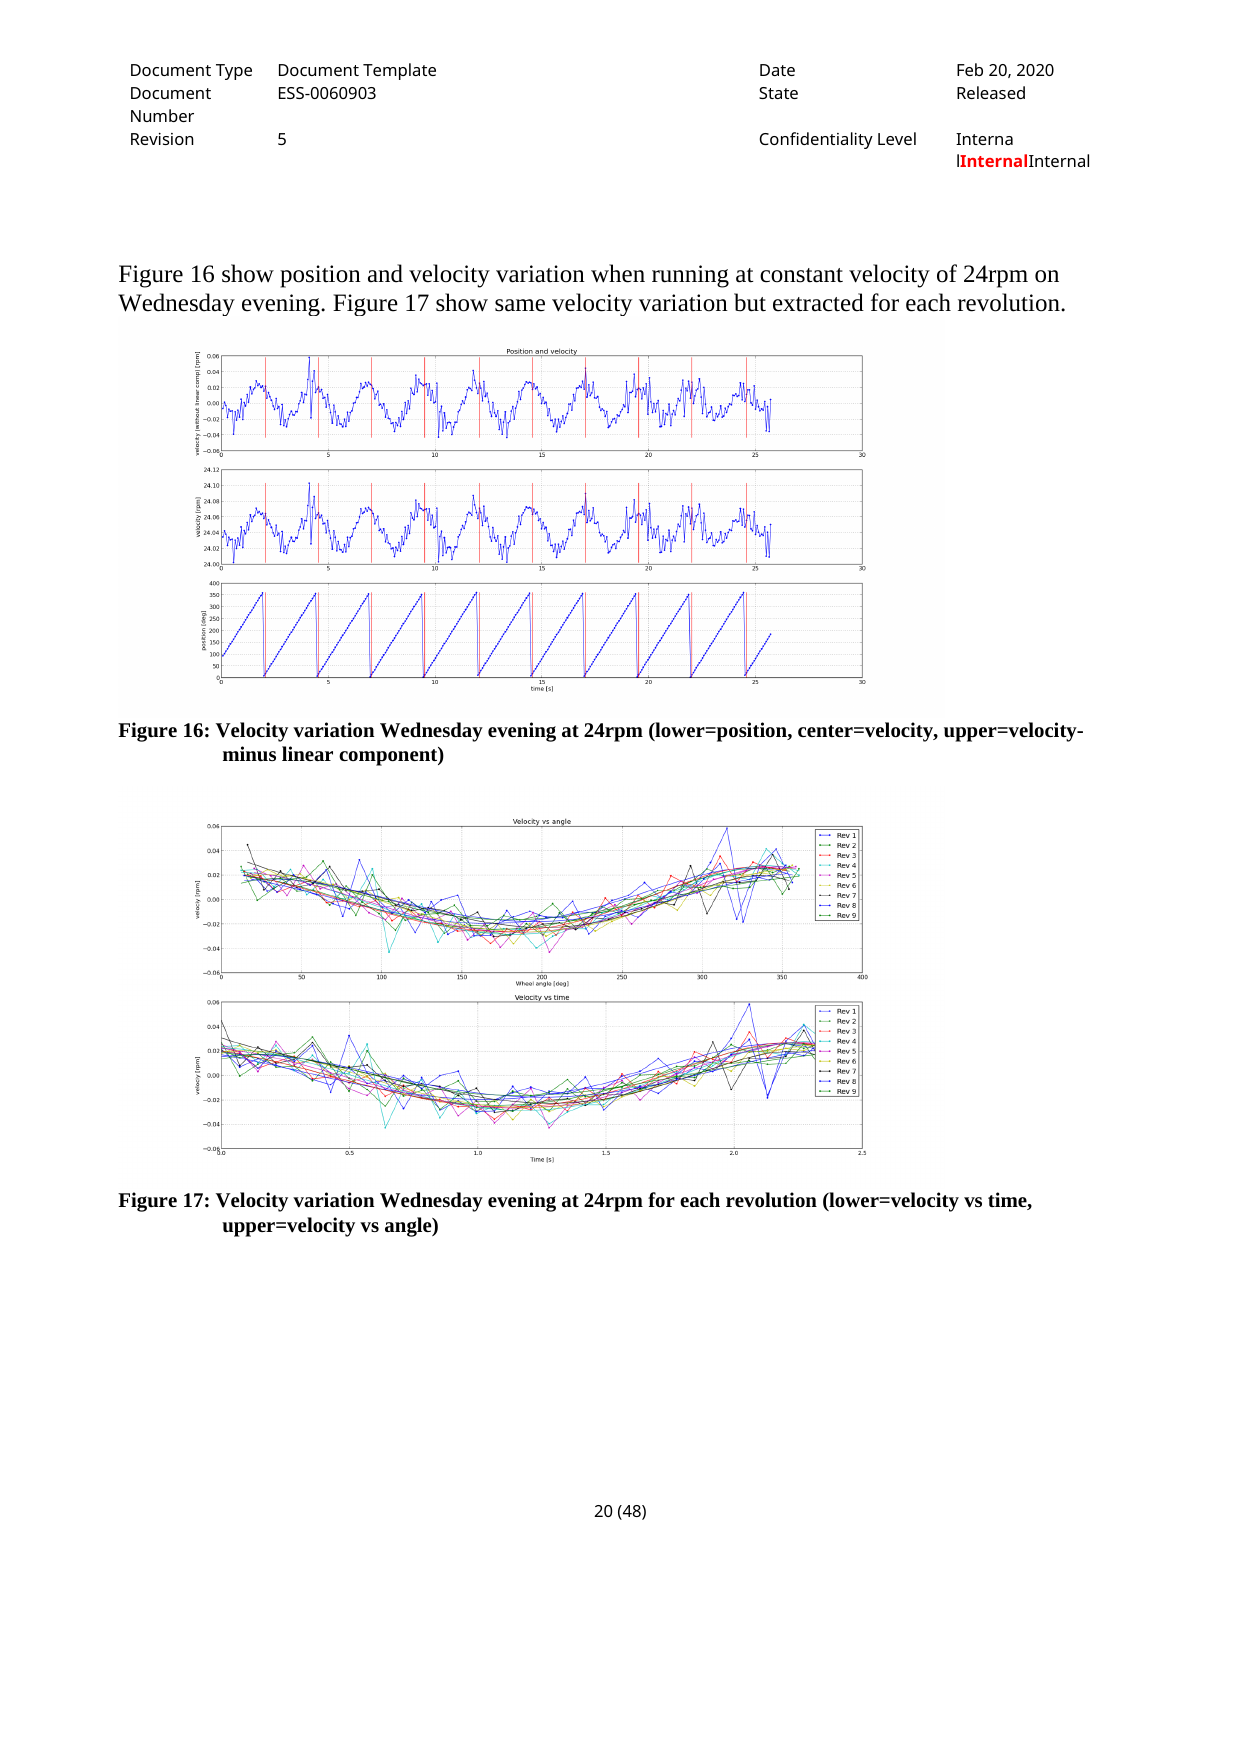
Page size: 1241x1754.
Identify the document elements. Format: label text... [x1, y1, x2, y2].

picture [118, 786, 945, 1189]
text Figure 16: Velocity variation Wednesday evening at 24rpm (lower=position, center=velocity, upper=velocity-minus linear component) [118, 718, 1122, 766]
picture [118, 316, 945, 718]
text Figure 23 show position and velocity variation when running at constant velocity of 24rpm on Wednesday evening. Figure 24 show same velocity variation but extracted for each revolution. [118, 259, 1122, 316]
text Figure 17: Velocity variation Wednesday evening at 24rpm for each revolution (lower=velocity vs time, upper=velocity vs angle) [118, 1188, 1122, 1237]
